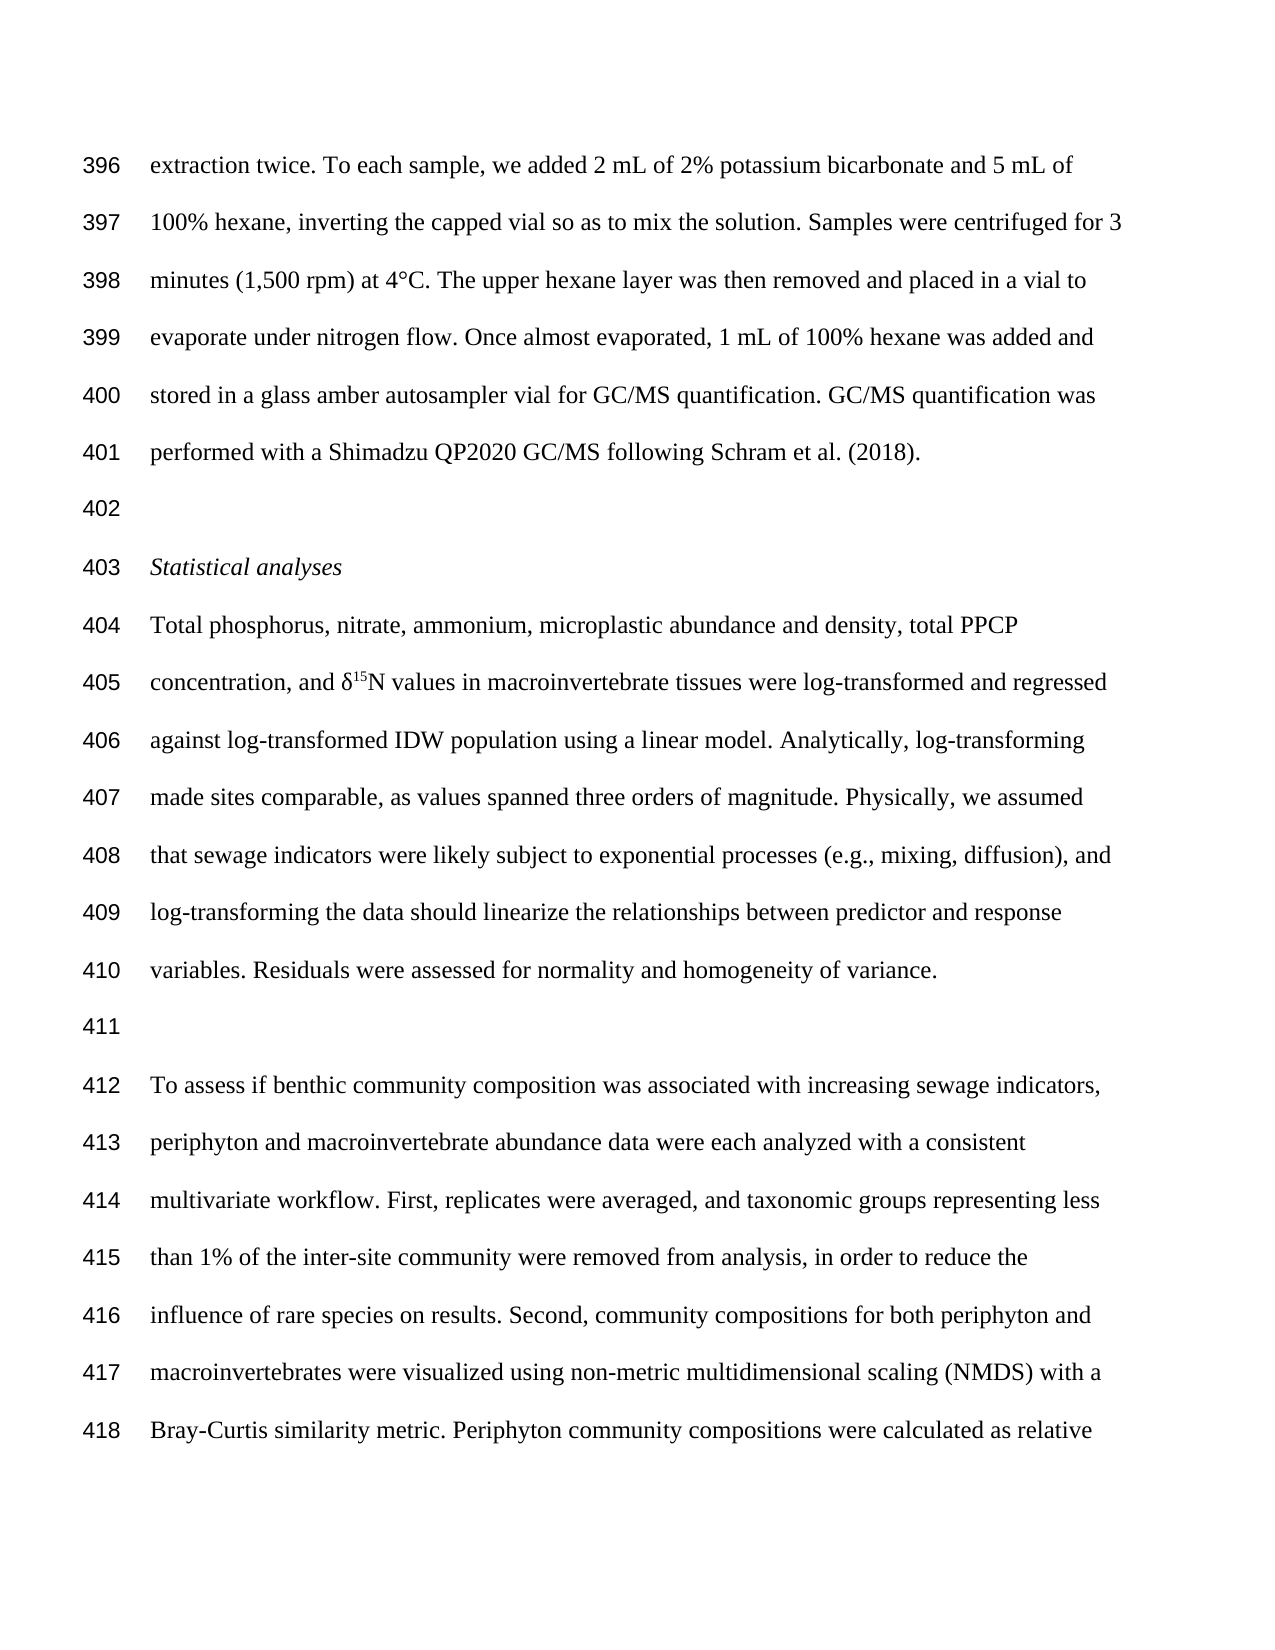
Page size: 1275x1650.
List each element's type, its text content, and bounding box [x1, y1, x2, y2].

text Total phosphorus, nitrate, ammonium, microplastic abundance and density, total PPCP concentration, and δ15N values in macroinvertebrate tissues were log-transformed and regressed against log-transformed IDW population using a linear model. Analytically, log-transforming made sites comparable, as values spanned three orders of magnitude. Physically, we assumed that sewage indicators were likely subject to exponential processes (e.g., mixing, diffusion), and log-transforming the data should linearize the relationships between predictor and response variables. Residuals were assessed for normality and homogeneity of variance. [150, 610, 1125, 984]
text Statistical analyses [150, 552, 1125, 581]
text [150, 1070, 1125, 1444]
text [150, 150, 1125, 466]
